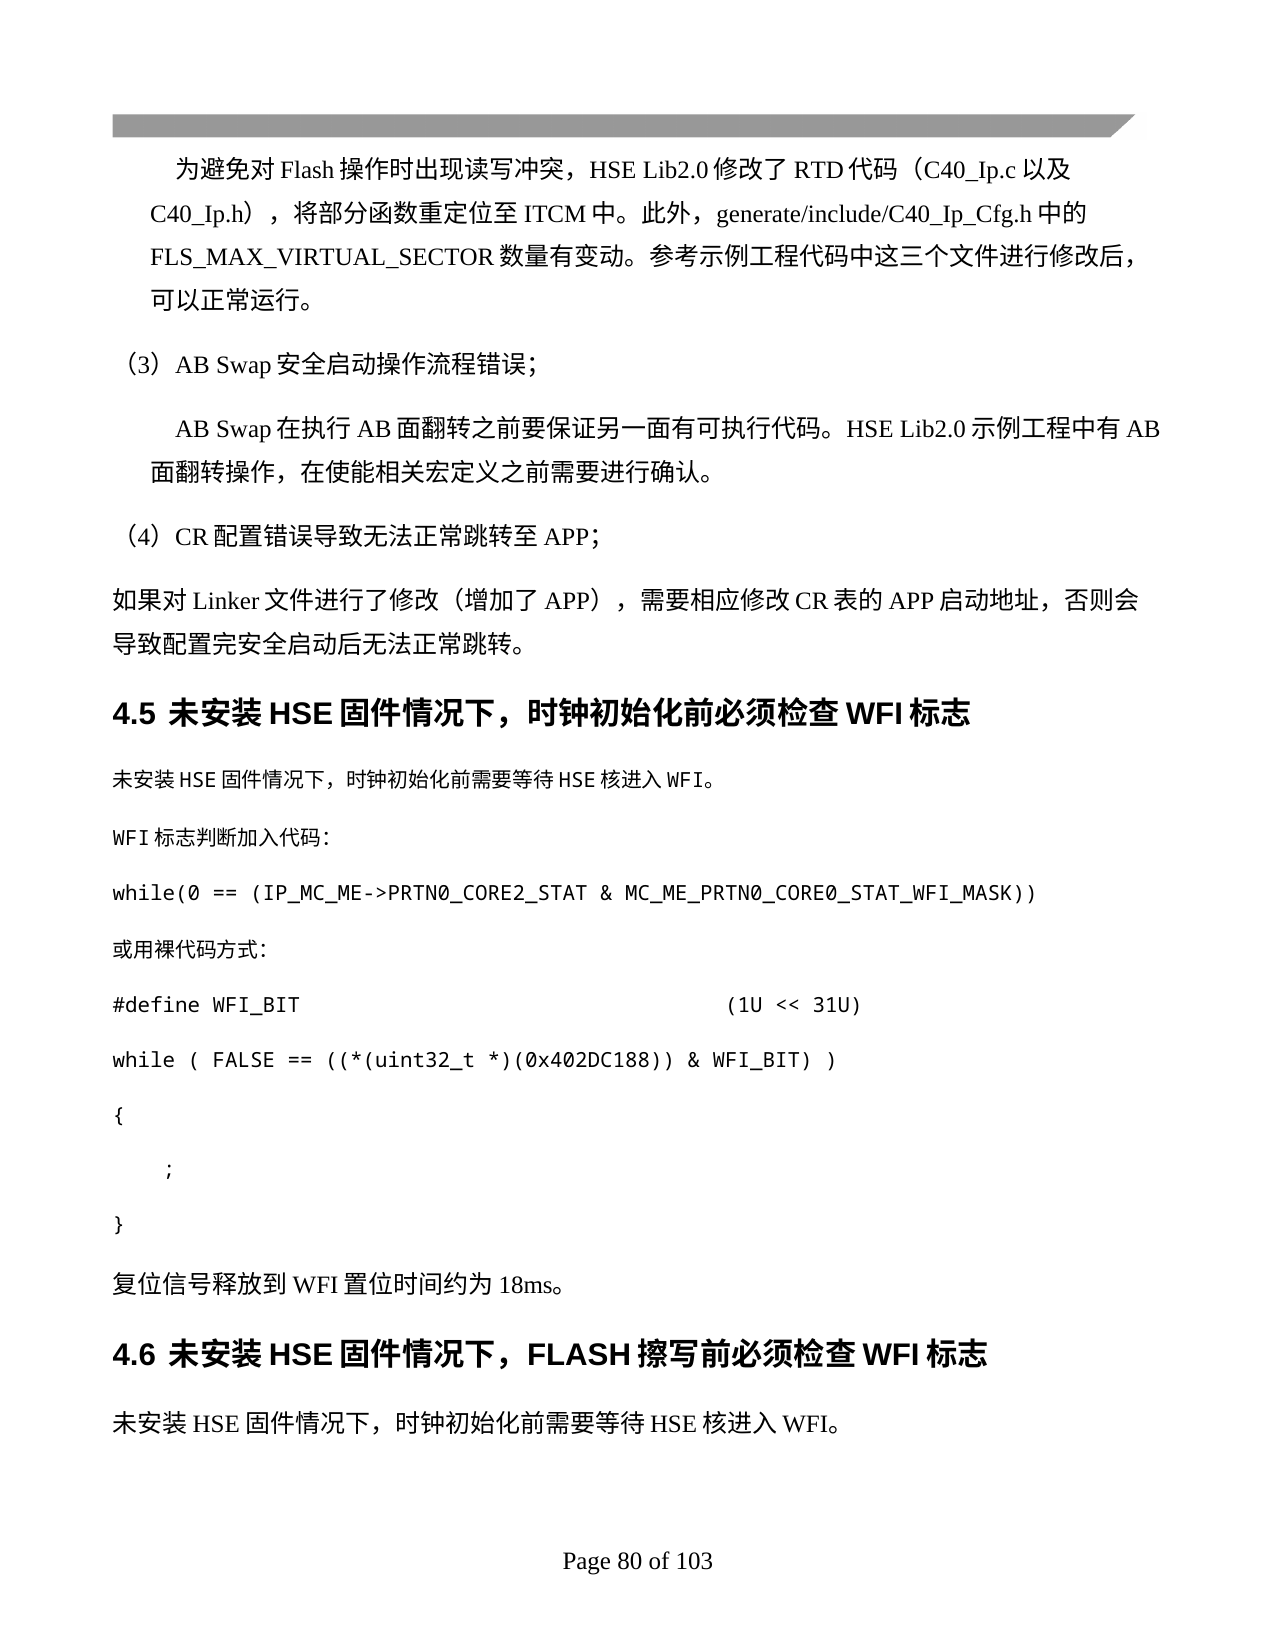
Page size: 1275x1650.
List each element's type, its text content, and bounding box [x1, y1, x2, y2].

text 未安装HSE固件情况下，时钟初始化前需要等待HSE核进入WFI。 [112, 1404, 1162, 1440]
text 或用裸代码方式： [112, 933, 1162, 963]
text （3）AB Swap安全启动操作流程错误； [112, 344, 1162, 381]
text （4）CR配置错误导致无法正常跳转至APP； [112, 517, 1162, 553]
text while(0 == (IP_MC_ME->PRTN0_CORE2_STAT & MC_ME_PRTN0_CORE0_STAT_WFI_MASK)) [112, 878, 1162, 906]
picture [112, 112, 1147, 140]
text 如果对Linker文件进行了修改（增加了APP），需要相应修改CR表的APP启动地址，否则会导致配置完安全启动后无法正常跳转。 [112, 581, 1162, 661]
text } [112, 1209, 1162, 1238]
text ; [112, 1154, 1162, 1183]
text 未安装HSE固件情况下，时钟初始化前需要等待HSE核进入WFI。 [112, 763, 1162, 794]
list 未安装HSE固件情况下，时钟初始化前必须检查WFI标志 [112, 688, 1162, 734]
list AB Swap在执行AB面翻转之前要保证另一面有可执行代码。HSE Lib2.0示例工程中有AB面翻转操作，在使能相关宏定义之前需要进行确认。 [150, 409, 1162, 488]
text #define WFI_BIT (1U << 31U) [112, 990, 1162, 1018]
text { [112, 1100, 1162, 1128]
text WFI标志判断加入代码： [112, 821, 1162, 851]
list 未安装HSE固件情况下，FLASH擦写前必须检查WFI标志 [112, 1329, 1162, 1374]
text 复位信号释放到WFI置位时间约为18ms。 [112, 1264, 1162, 1301]
list 为避免对Flash操作时出现读写冲突，HSE Lib2.0修改了RTD代码（C40_Ip.c以及C40_Ip.h），将部分函数重定位至ITCM中。此外，generate/include/C40_Ip_Cfg.h中的FLS_MAX_VIRTUAL_SECTOR数量有变动。参考示例工程代码中这三个文件进行修改后，可以正常运行。 [150, 150, 1162, 317]
text while ( FALSE == ((*(uint32_t *)(0x402DC188)) & WFI_BIT) ) [112, 1045, 1162, 1073]
